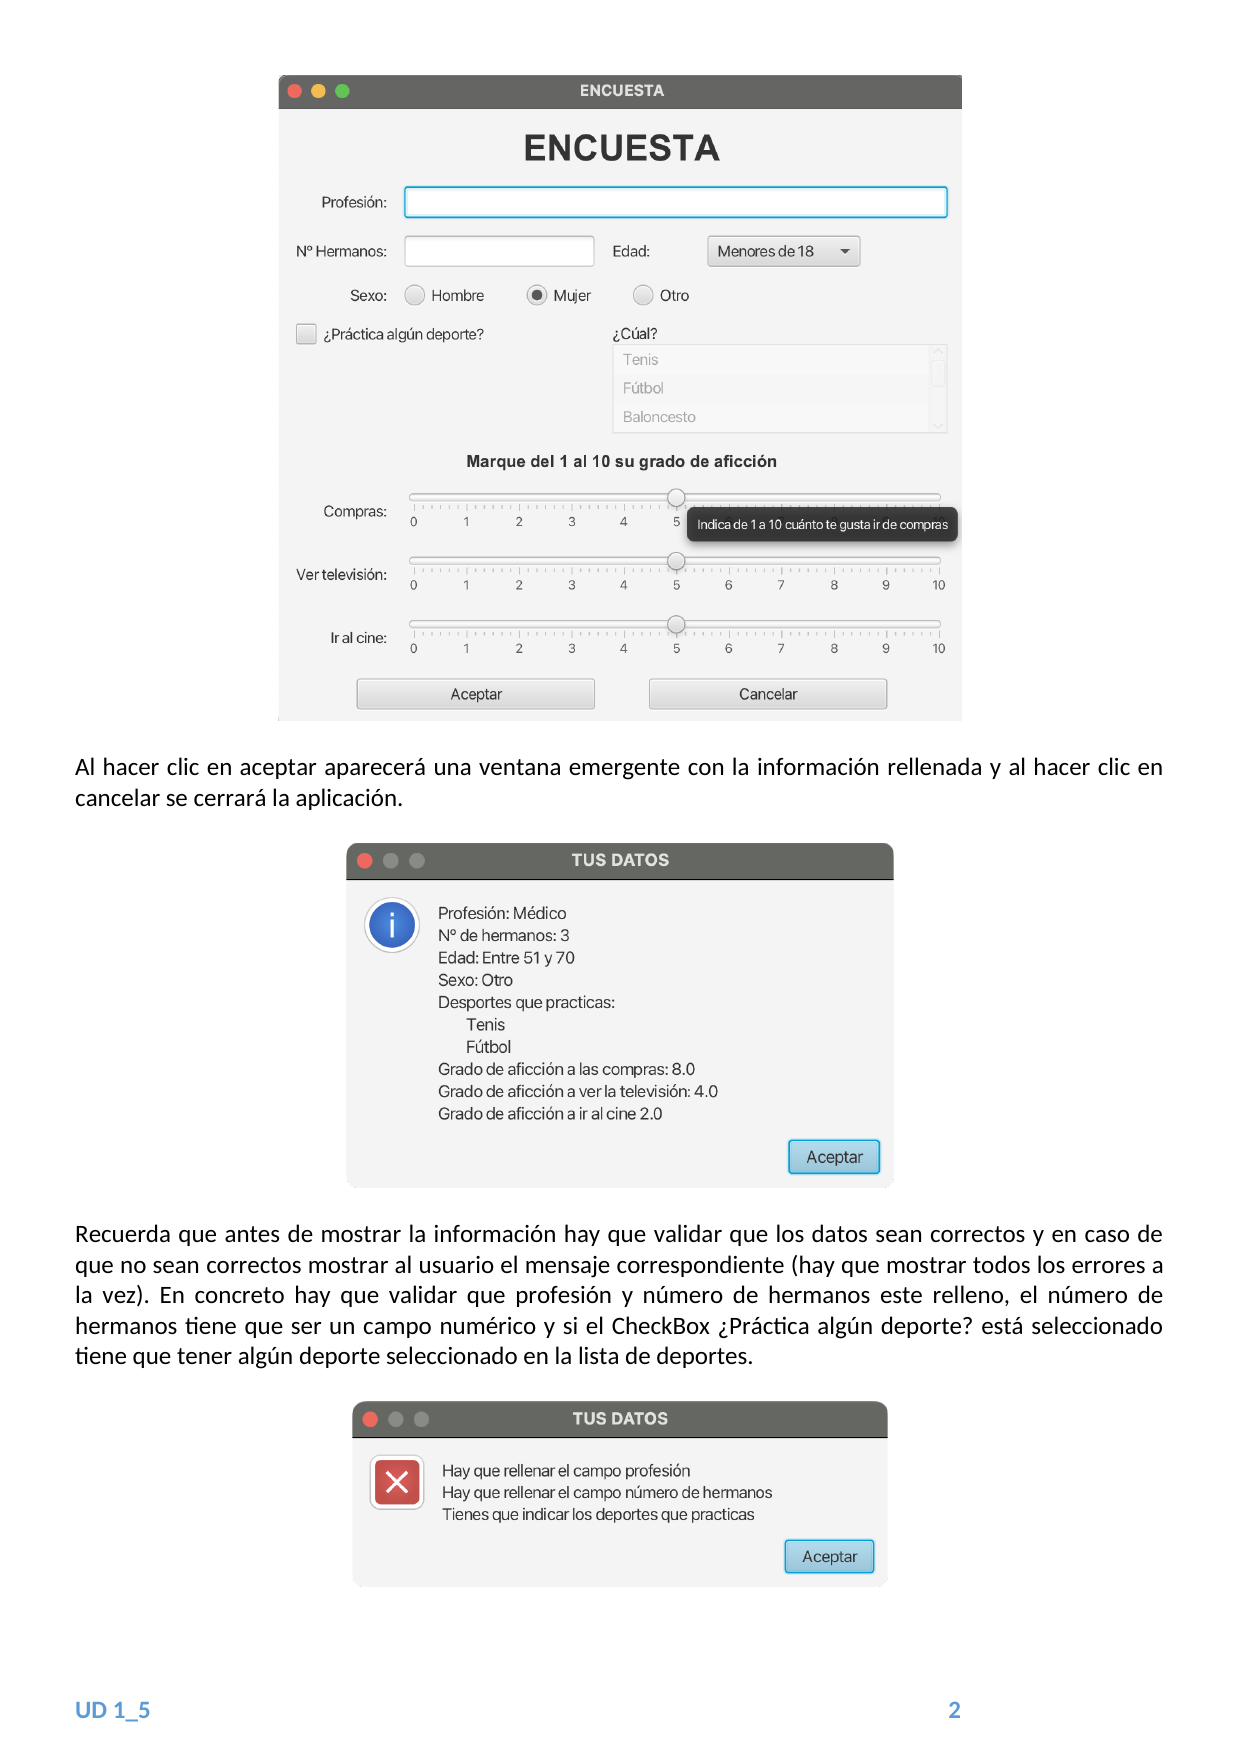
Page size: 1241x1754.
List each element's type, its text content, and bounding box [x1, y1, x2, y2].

text Recuerda que antes de mostrar la información hay que validar que los datos sean correctos y en caso de que no sean correctos mostrar al usuario el mensaje correspondiente (hay que mostrar todos los errores a la vez). En concreto hay que validar que profesión y número de hermanos este relleno, el número de hermanos tiene que ser un campo numérico y si el CheckBox ¿Práctica algún deporte? está seleccionado tiene que tener algún deporte seleccionado en la lista de deportes. [75, 1218, 1165, 1371]
picture [346, 843, 894, 1188]
picture [278, 75, 962, 721]
text Al hacer clic en aceptar aparecerá una ventana emergente con la información rellenada y al hacer clic en cancelar se cerrará la aplicación. [75, 751, 1165, 812]
picture [352, 1401, 888, 1587]
